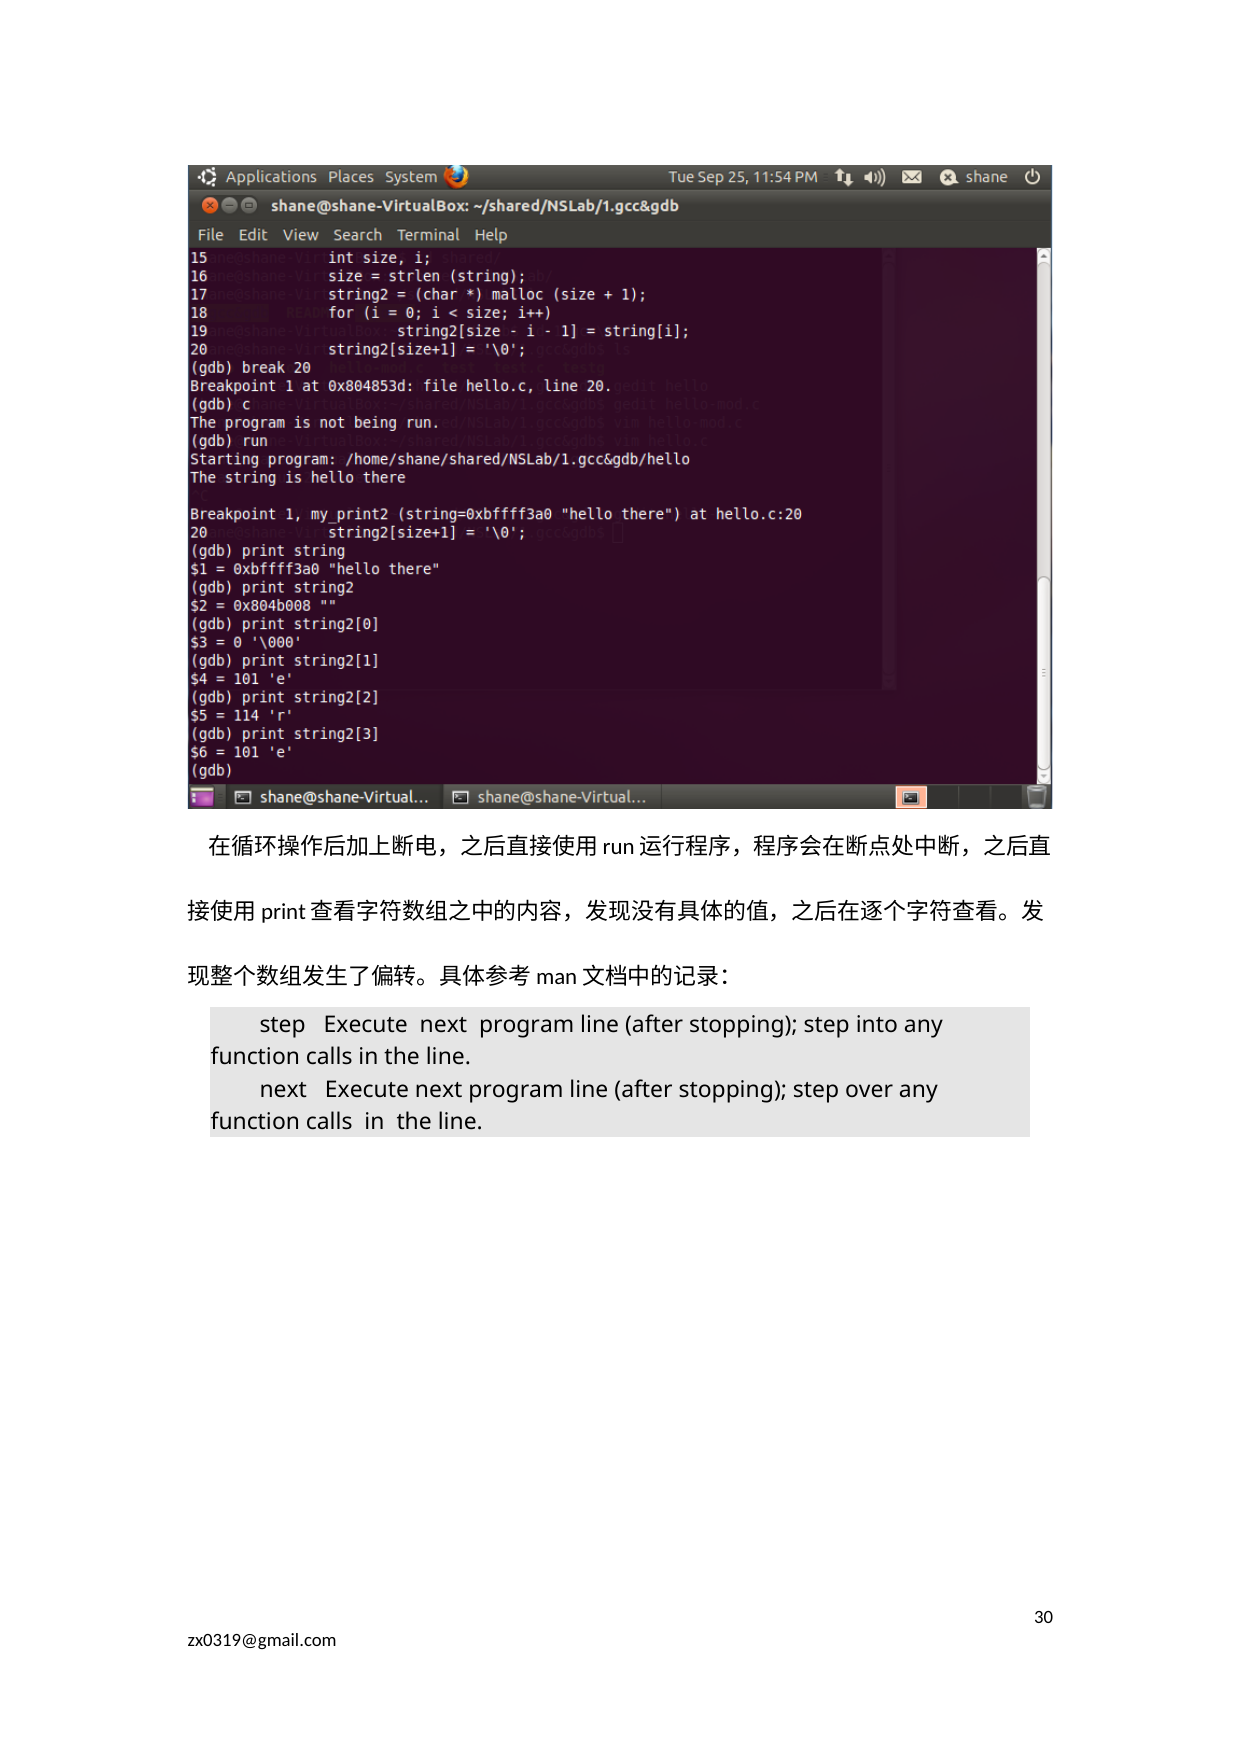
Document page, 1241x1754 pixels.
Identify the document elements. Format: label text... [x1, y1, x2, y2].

picture [187, 165, 1053, 809]
text 在循环操作后加上断电，之后直接使用run运行程序，程序会在断点处中断，之后直接使用print查看字符数组之中的内容，发现没有具体的值，之后在逐个字符查看。发现整个数组发生了偏转。具体参考man文档中的记录： [187, 812, 1053, 1007]
text next Execute next program line (after stopping); step over any function calls in the line. [210, 1072, 1030, 1137]
text step Execute next program line (after stopping); step into any function calls in the line. [210, 1007, 1030, 1072]
